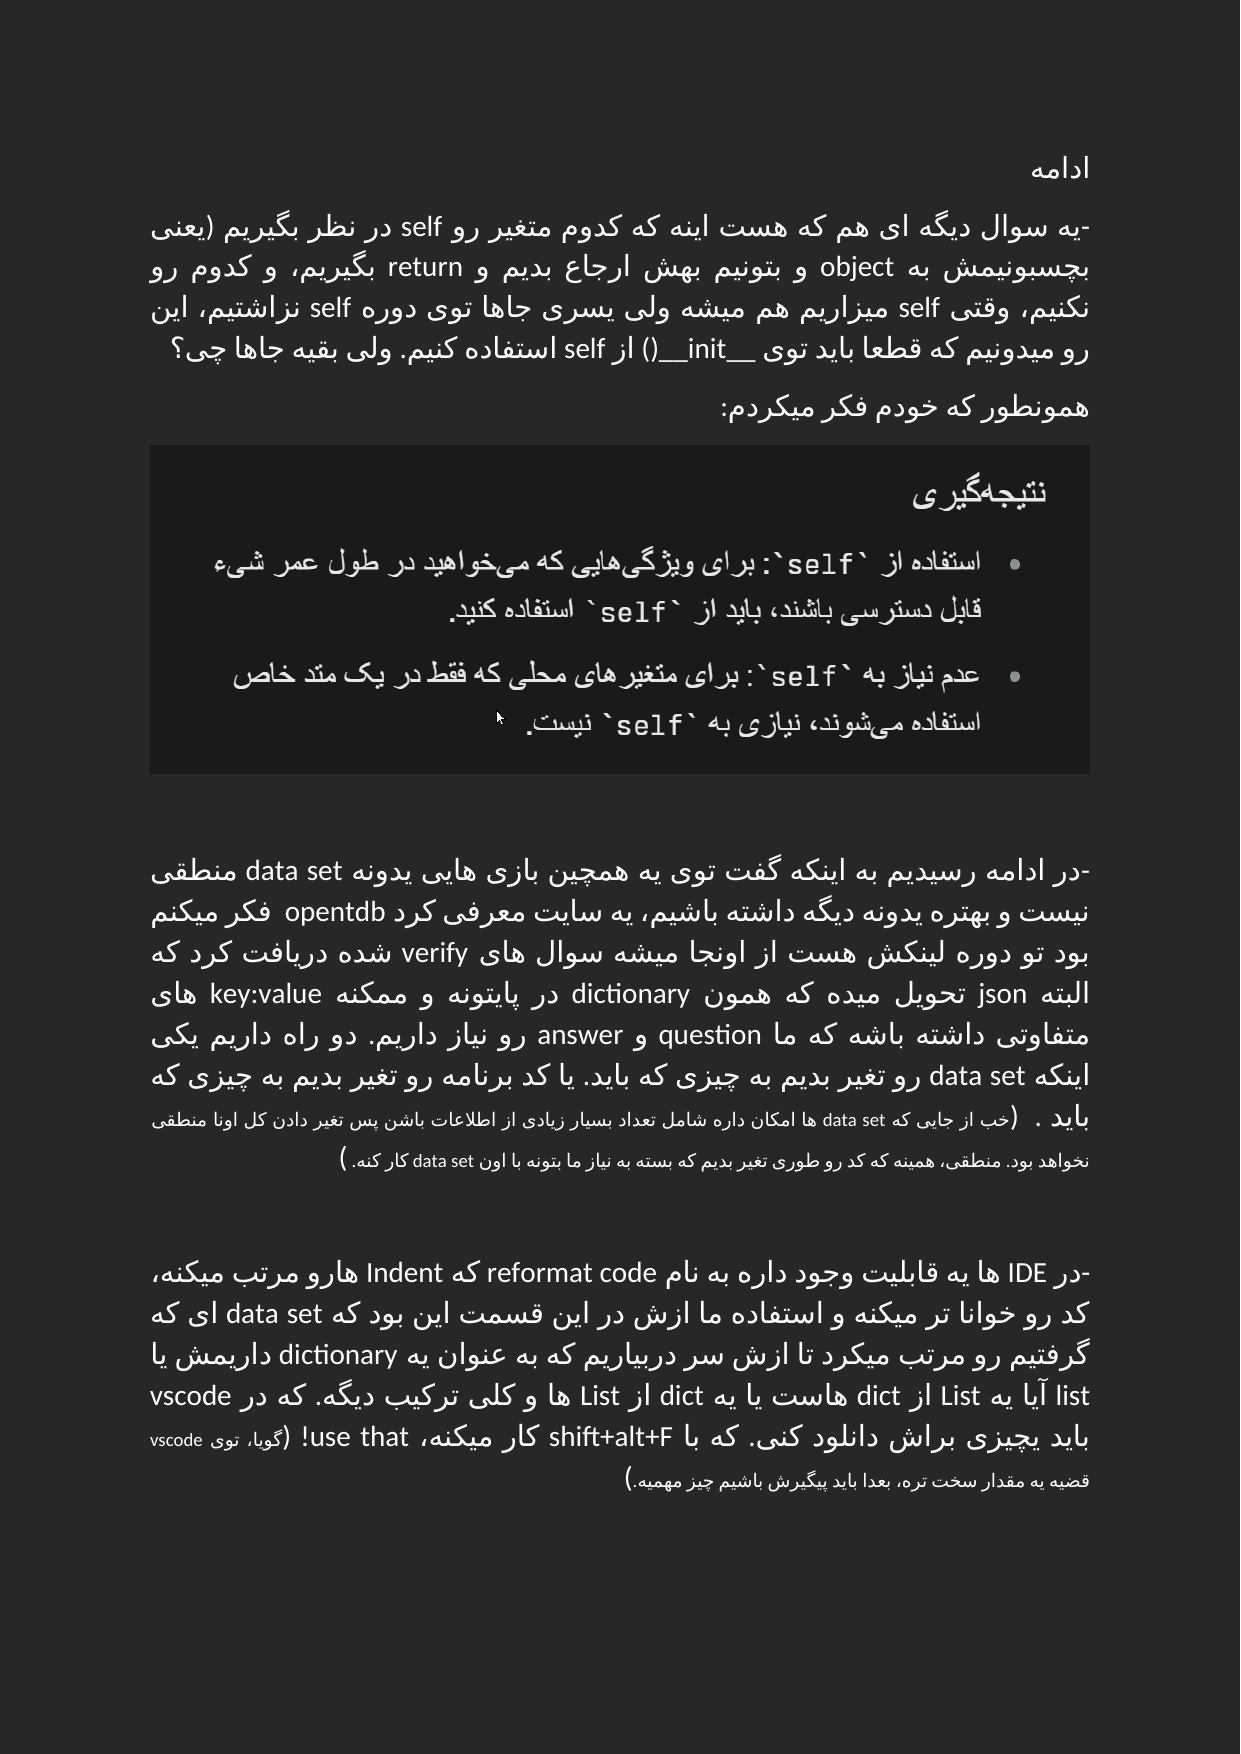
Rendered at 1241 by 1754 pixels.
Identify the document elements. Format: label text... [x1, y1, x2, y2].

text همونطور که خودم فکر میکردم: [150, 388, 1090, 424]
text ادامه [150, 150, 1090, 186]
text -در ادامه رسیدیم به اینکه گفت توی یه همچین بازی هایی یدونه data set منطقی نیست و بهتره یدونه دیگه داشته باشیم، یه سایت معرفی کرد opentdb فکر میکنم بود تو دوره لینکش هست از اونجا میشه سوال های verify شده دریافت کرد که البته json تحویل میده که همون dictionary در پایتونه و ممکنه key:value های متفاوتی داشته باشه که ما question و answer رو نیاز داریم. دو راه داریم یکی اینکه data set رو تغیر بدیم به چیزی که باید. یا کد برنامه رو تغیر بدیم به چیزی که باید . (خب از جایی که data set ها امکان داره شامل تعداد بسیار زیادی از اطلاعات باشن پس تغیر دادن کل اونا منطقی نخواهد بود. منطقی، همینه که کد رو طوری تغیر بدیم که بسته به نیاز ما بتونه با اون data set کار کنه. ) [150, 852, 1090, 1175]
picture [149, 445, 1090, 774]
text -در IDE ها یه قابلیت وجود داره به نام reformat code که Indent هارو مرتب میکنه، کد رو خوانا تر میکنه و استفاده ما ازش در این قسمت این بود که data set ای که گرفتیم رو مرتب میکرد تا ازش سر دربیاریم که به عنوان یه dictionary داریمش یا list آیا یه List از dict هاست یا یه dict از List ها و کلی ترکیب دیگه. که در vscode باید یچیزی براش دانلود کنی. که با shift+alt+F کار میکنه، use that! (گویا، توی vscode قضیه یه مقدار سخت تره، بعدا باید پیگیرش باشیم چیز مهمیه.) [150, 1254, 1090, 1494]
text -یه سوال دیگه ای هم که هست اینه که کدوم متغیر رو self در نظر بگیریم (یعنی بچسبونیمش به object و بتونیم بهش ارجاع بدیم و return بگیریم، و کدوم رو نکنیم، وقتی self میزاریم هم میشه ولی یسری جاها توی دوره self نزاشتیم، این رو میدونیم که قطعا باید توی __init__() از self استفاده کنیم. ولی بقیه جاها چی؟ [150, 208, 1090, 366]
